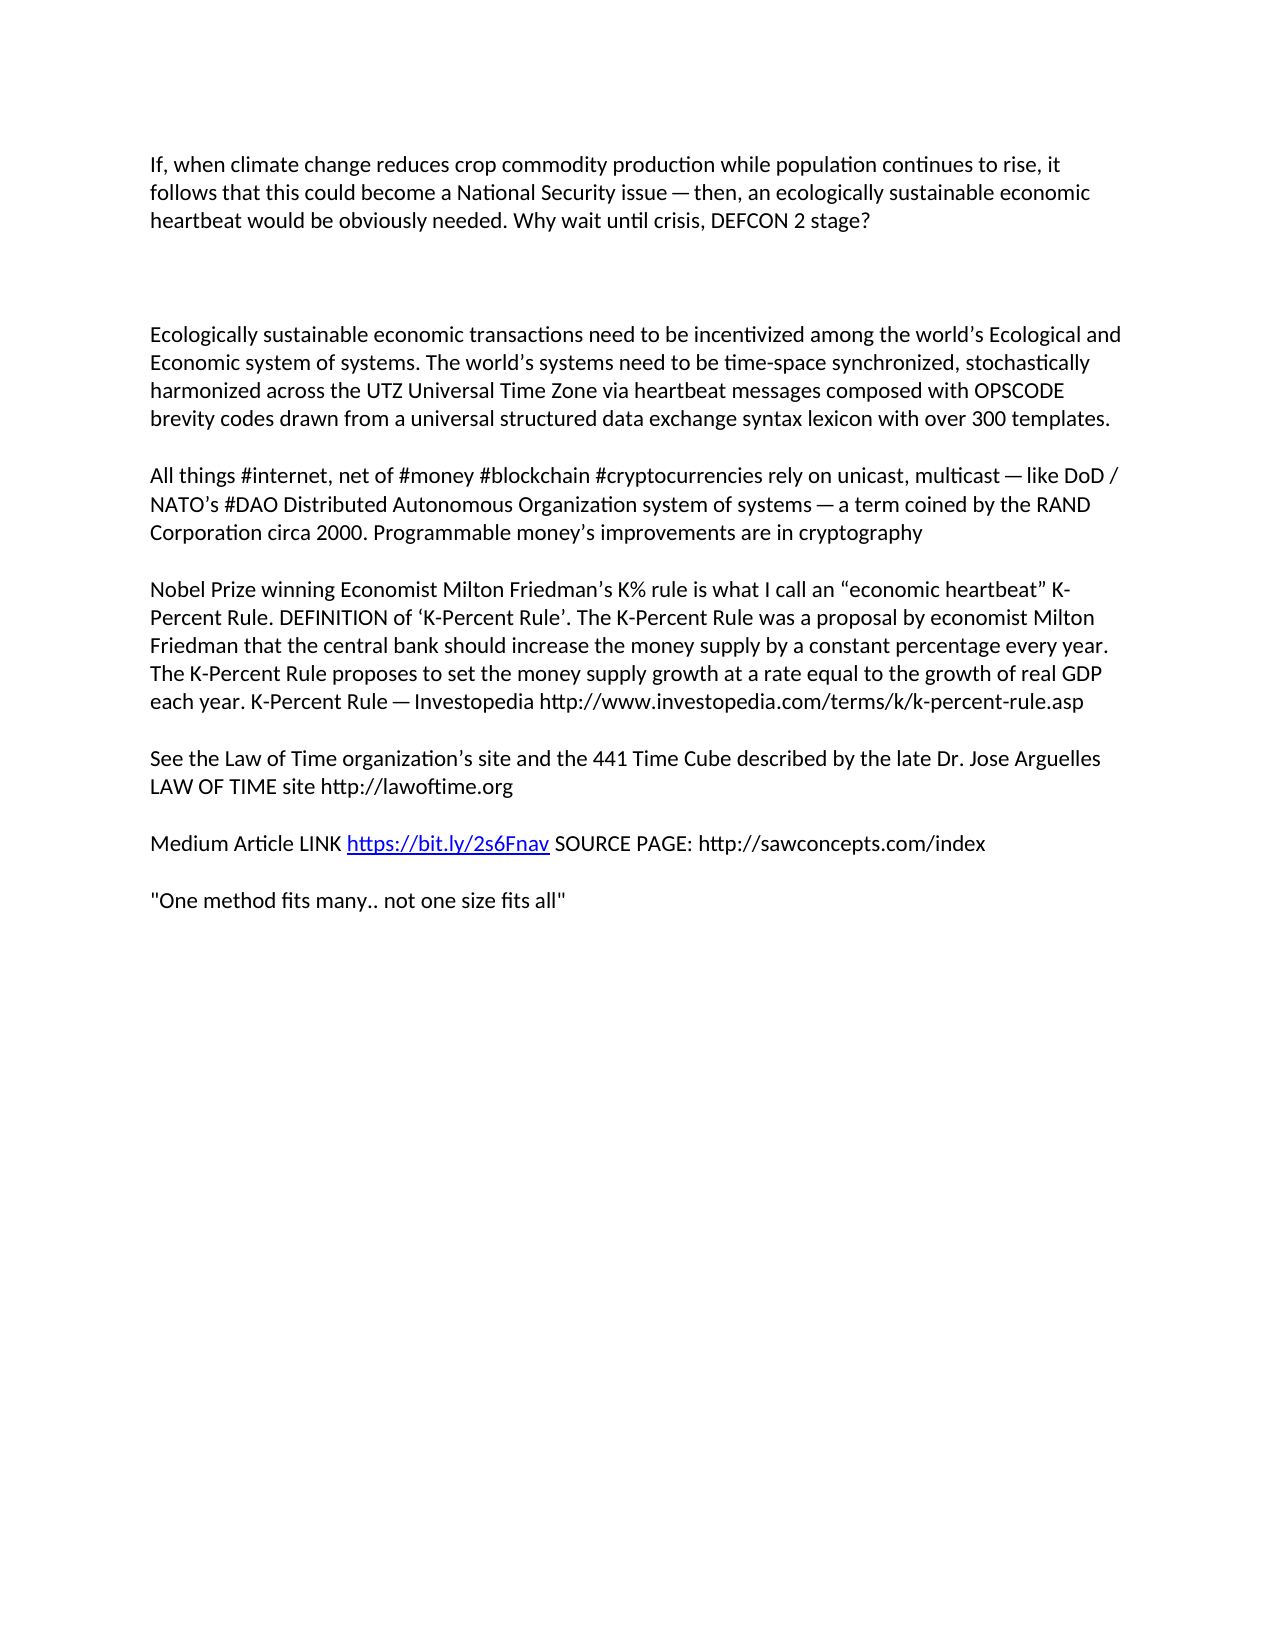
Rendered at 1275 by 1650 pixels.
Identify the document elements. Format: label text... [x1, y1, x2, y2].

text See the Law of Time organization’s site and the 441 Time Cube described by the late Dr. Jose Arguelles LAW OF TIME site http://lawoftime.org [150, 744, 1125, 800]
text If, when climate change reduces crop commodity production while population continues to rise, it follows that this could become a National Security issue — then, an ecologically sustainable economic heartbeat would be obviously needed. Why wait until crisis, DEFCON 2 stage? [150, 150, 1125, 234]
text Medium Article LINK https://bit.ly/2s6Fnav SOURCE PAGE: http://sawconcepts.com/index [150, 829, 1125, 857]
text "One method fits many.. not one size fits all" [150, 887, 1125, 914]
text Nobel Prize winning Economist Milton Friedman’s K% rule is what I call an “economic heartbeat” K-Percent Rule. DEFINITION of ‘K-Percent Rule’. The K-Percent Rule was a proposal by economist Milton Friedman that the central bank should increase the money supply by a constant percentage every year. The K-Percent Rule proposes to set the money supply growth at a rate equal to the growth of real GDP each year. K-Percent Rule — Investopedia http://www.investopedia.com/terms/k/k-percent-rule.asp [150, 575, 1125, 715]
text Ecologically sustainable economic transactions need to be incentivized among the world’s Ecological and Economic system of systems. The world’s systems need to be time-space synchronized, stochastically harmonized across the UTZ Universal Time Zone via heartbeat messages composed with OPSCODE brevity codes drawn from a universal structured data exchange syntax lexicon with over 300 templates. [150, 320, 1125, 432]
text All things #internet, net of #money #blockchain #cryptocurrencies rely on unicast, multicast — like DoD / NATO’s #DAO Distributed Autonomous Organization system of systems — a term coined by the RAND Corporation circa 2000. Programmable money’s improvements are in cryptography [150, 462, 1125, 546]
